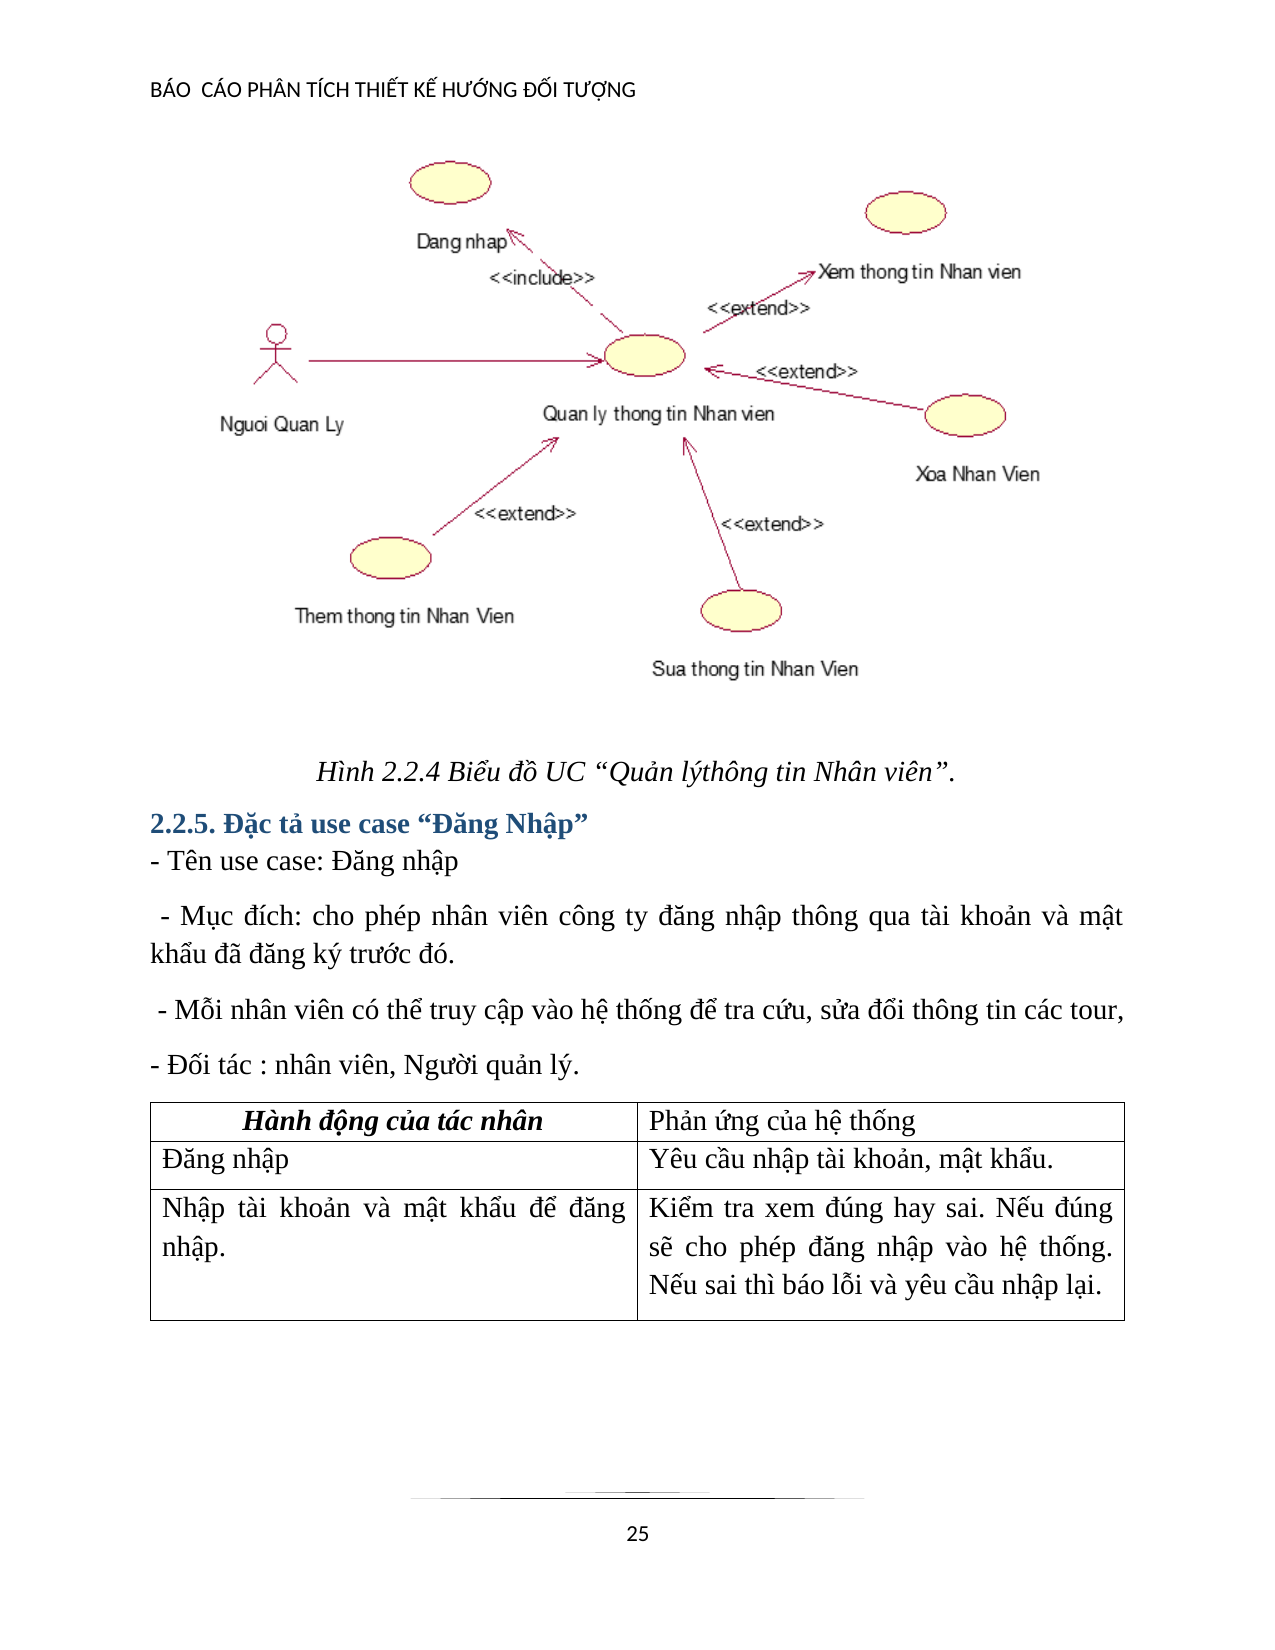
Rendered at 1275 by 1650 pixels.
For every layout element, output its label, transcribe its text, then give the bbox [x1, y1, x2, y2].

text - Đối tác : nhân viên, Người quản lý. [150, 1047, 1125, 1081]
table_header Phản ứng của hệ thống [638, 1103, 1124, 1141]
table_header Hành động của tác nhân [151, 1103, 637, 1141]
table_cell Nhập tài khoản và mật khẩu để đăng nhập. [151, 1190, 637, 1320]
text - Mục đích: cho phép nhân viên công ty đăng nhập thông qua tài khoản và mật khẩu đã đăng ký trước đó. [150, 898, 1125, 970]
table_cell Yêu cầu nhập tài khoản, mật khẩu. [638, 1142, 1124, 1189]
table_cell Đăng nhập [151, 1142, 637, 1189]
table_cell Kiểm tra xem đúng hay sai. Nếu đúng sẽ cho phép đăng nhập vào hệ thống. Nếu sai thì báo lỗi và yêu cầu nhập lại. [638, 1190, 1124, 1320]
picture [190, 150, 1085, 735]
subtitle 2.2.5. Đặc tả use case “Đăng Nhập” [150, 807, 1125, 840]
text Hình 2.2.4 Biểu đồ UC “Quản lýthông tin Nhân viên”. [150, 754, 1125, 787]
text - Mỗi nhân viên có thể truy cập vào hệ thống để tra cứu, sửa đổi thông tin các tour, [150, 992, 1125, 1025]
text - Tên use case: Đăng nhập [150, 843, 1125, 876]
